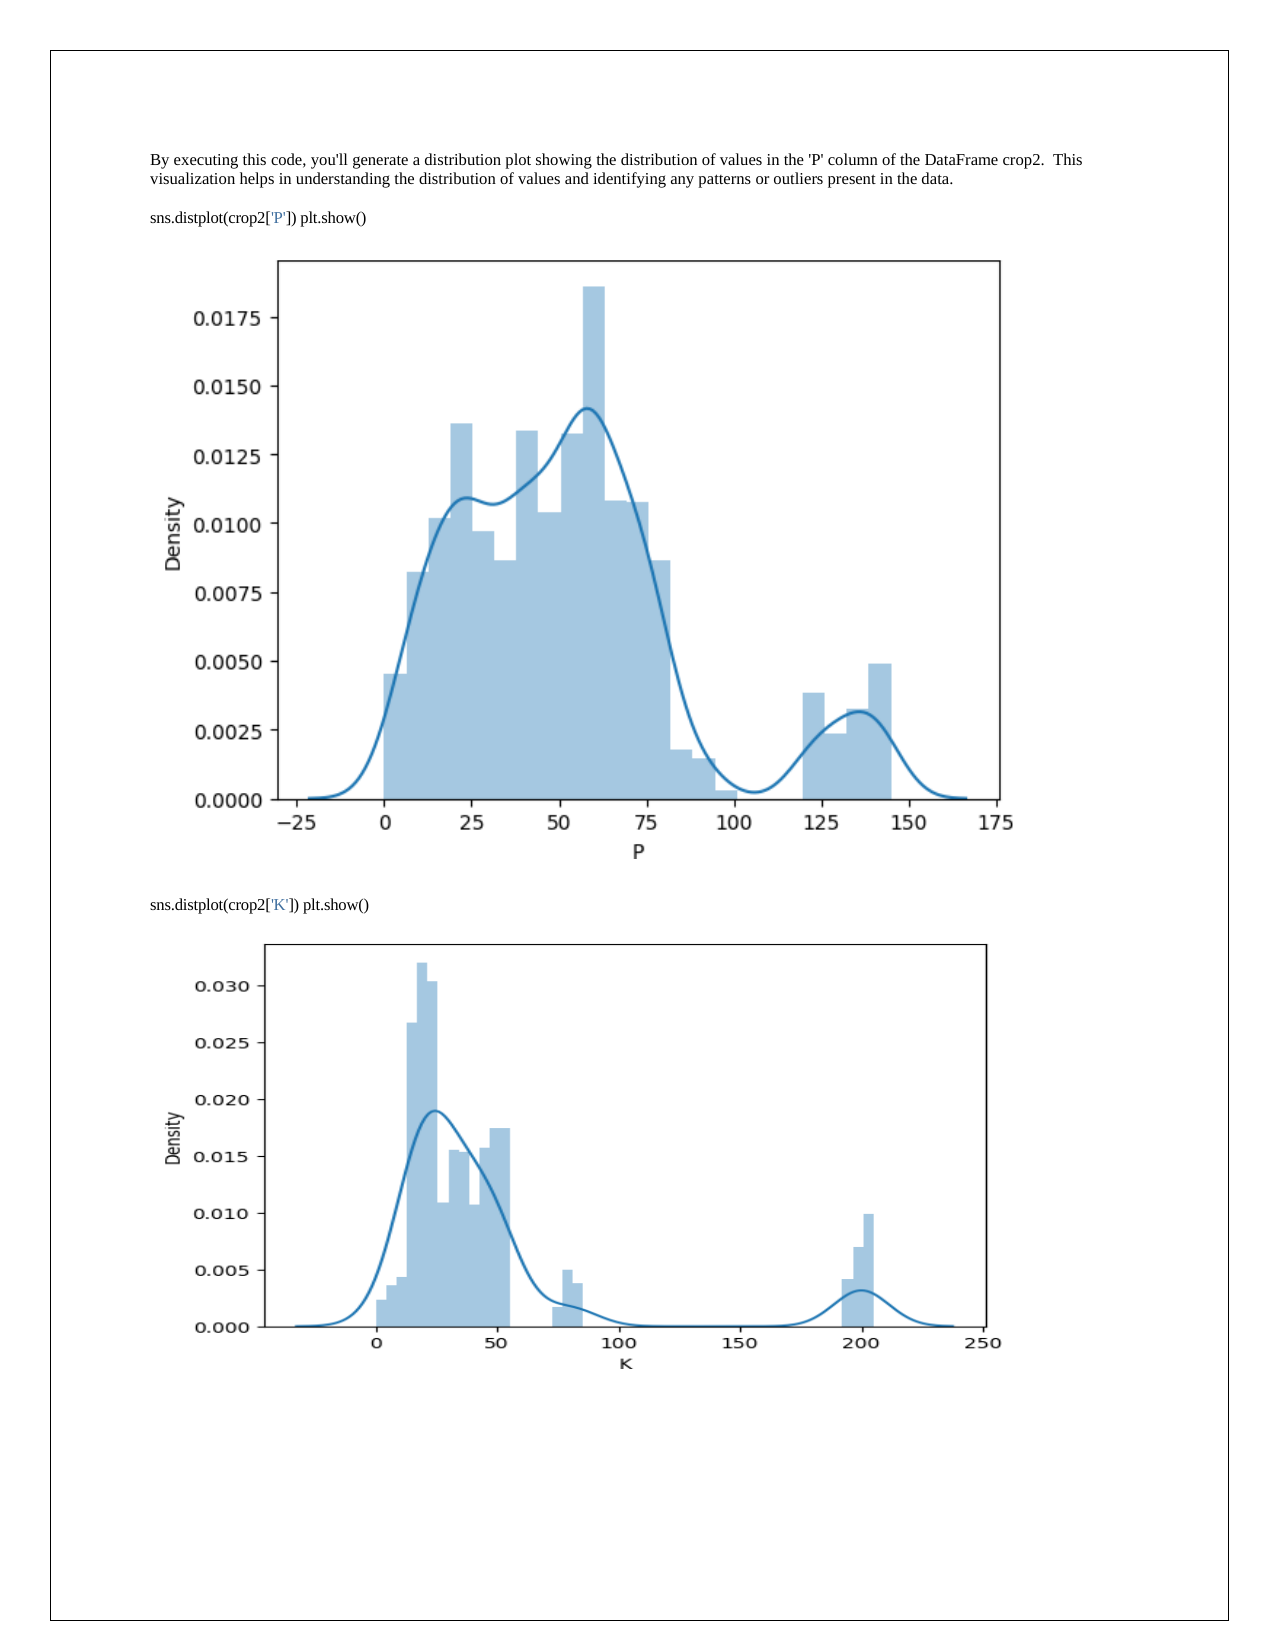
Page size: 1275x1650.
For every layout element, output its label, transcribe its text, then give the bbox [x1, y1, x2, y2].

picture [164, 260, 1013, 859]
text sns.distplot(crop2['P']) plt.show() [150, 207, 429, 227]
text By executing this code, you'll generate a distribution plot showing the distribution of values in the 'P' column of the DataFrame crop2. This visualization helps in understanding the distribution of values and identifying any patterns or outliers present in the data. [150, 150, 1117, 188]
text sns.distplot(crop2['K']) plt.show() [150, 894, 429, 914]
picture [164, 943, 1002, 1369]
